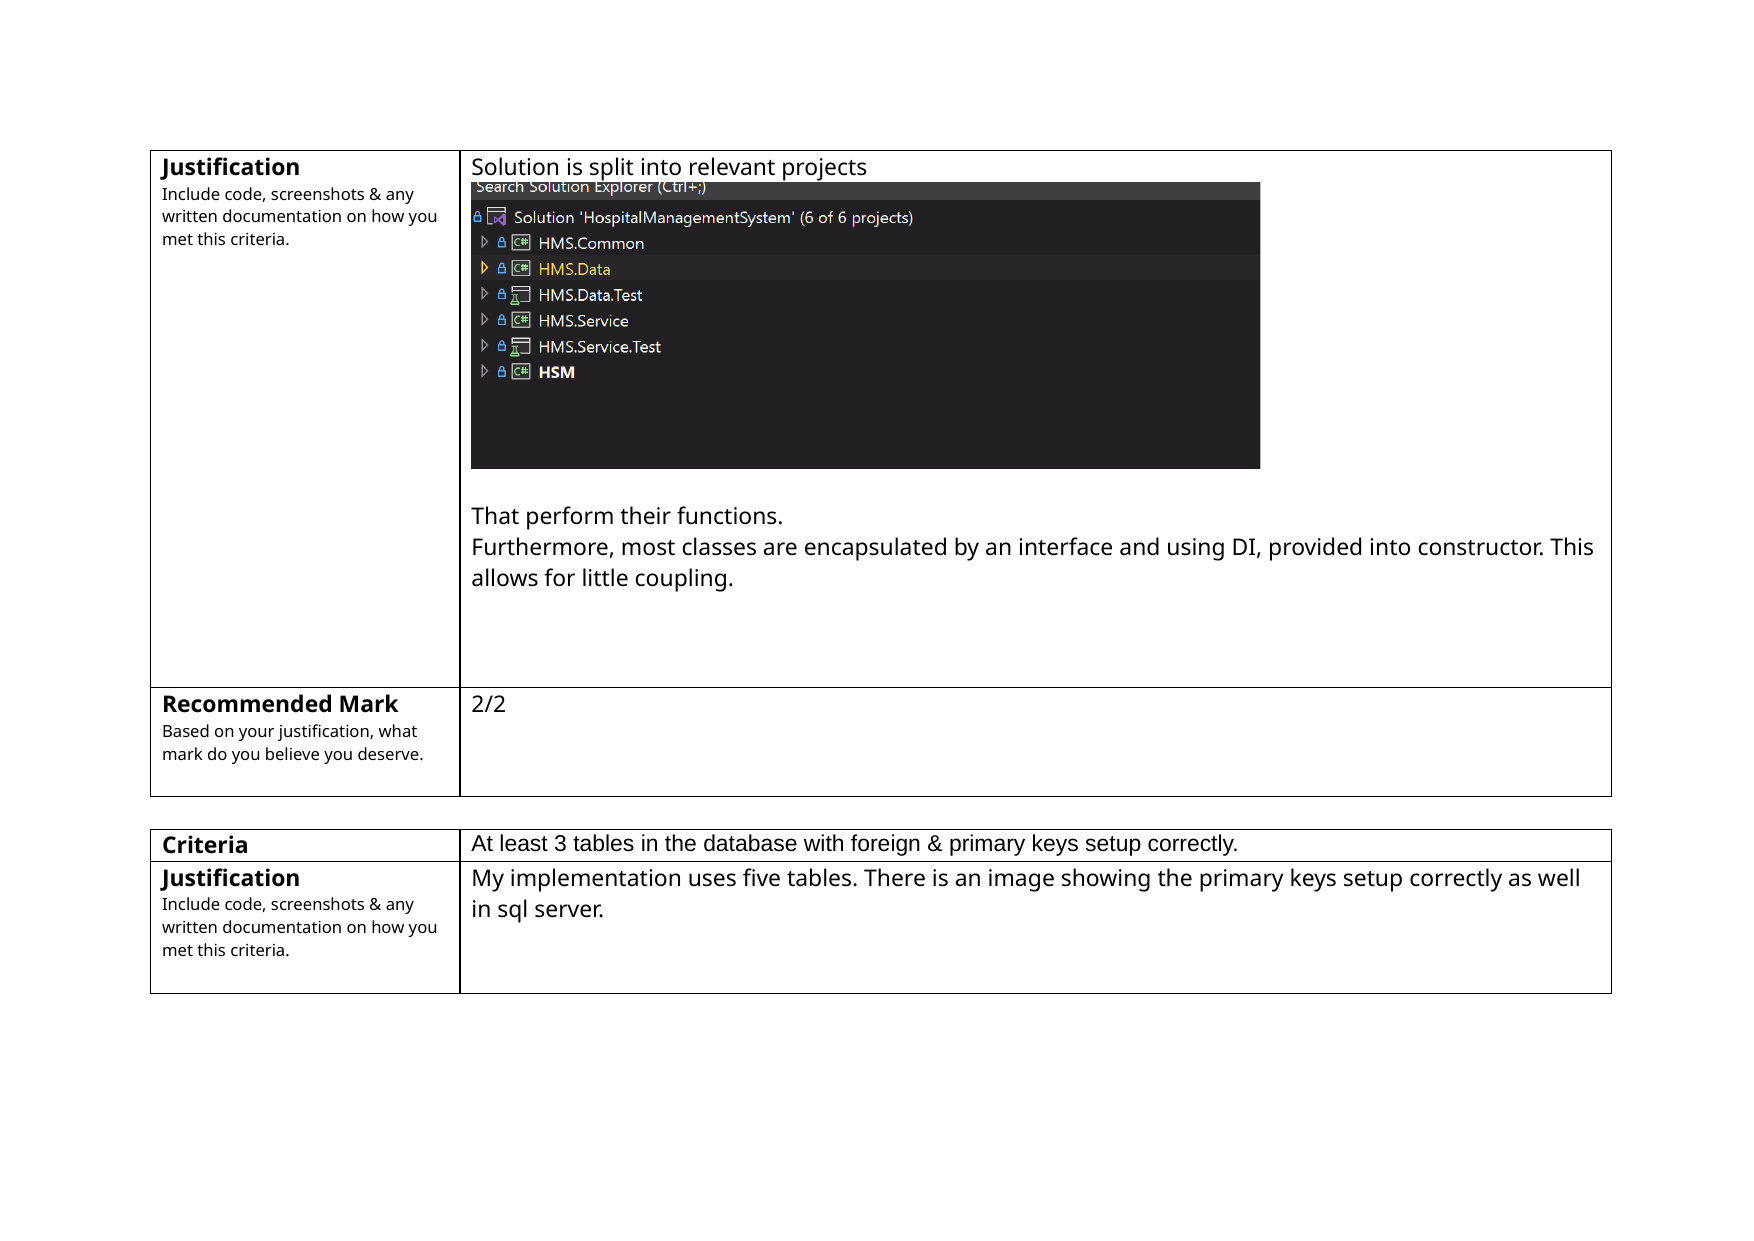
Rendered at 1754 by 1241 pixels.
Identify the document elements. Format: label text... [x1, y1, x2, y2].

table_cell Justification Include code, screenshots & any written documentation on how you met this criteria. [151, 151, 459, 687]
table_cell Solution is split into relevant projects That perform their functions. Furthermore, most classes are encapsulated by an interface and using DI, provided into constructor. This allows for little coupling. [461, 151, 1611, 687]
table_header At least 3 tables in the database with foreign & primary keys setup correctly. [461, 830, 1611, 861]
table_cell 2/2 [461, 688, 1611, 796]
table_header Criteria [151, 830, 459, 861]
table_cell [461, 862, 1611, 992]
table_cell Recommended Mark Based on your justification, what mark do you believe you deserve. [151, 688, 459, 796]
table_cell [151, 862, 459, 992]
picture [471, 182, 1261, 469]
